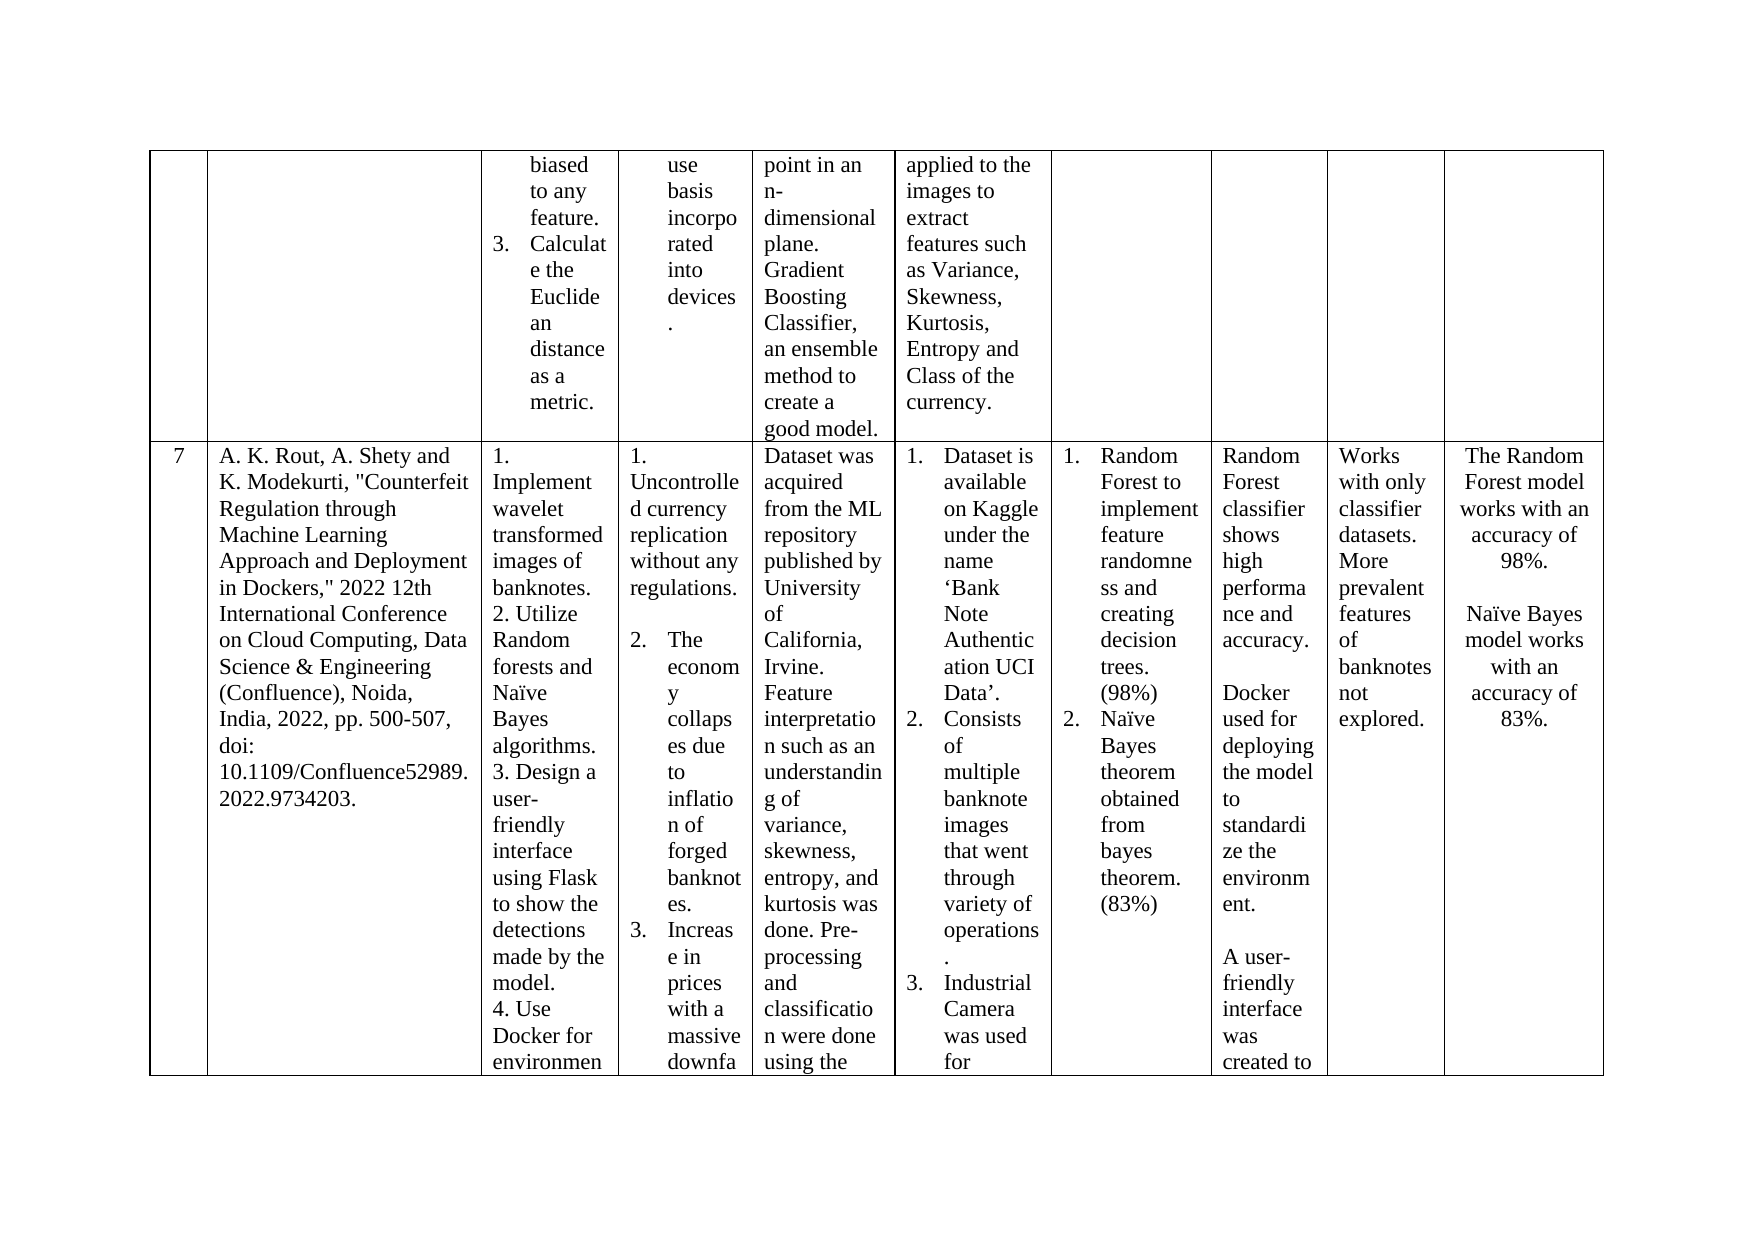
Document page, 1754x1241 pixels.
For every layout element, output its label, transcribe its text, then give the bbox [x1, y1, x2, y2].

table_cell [1052, 442, 1211, 1074]
table_cell 6 [151, 151, 207, 441]
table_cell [482, 442, 618, 1074]
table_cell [753, 151, 894, 441]
table_cell 7 [151, 442, 207, 1074]
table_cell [896, 442, 1051, 1074]
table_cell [482, 151, 618, 441]
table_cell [619, 151, 752, 441]
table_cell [1445, 442, 1603, 1074]
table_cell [208, 442, 481, 1074]
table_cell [1212, 151, 1327, 441]
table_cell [1445, 151, 1603, 441]
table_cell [896, 151, 1051, 441]
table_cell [208, 151, 481, 441]
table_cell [1212, 442, 1327, 1074]
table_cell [1328, 151, 1444, 441]
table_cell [1052, 151, 1211, 441]
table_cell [619, 442, 752, 1074]
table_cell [1328, 442, 1444, 1074]
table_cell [753, 442, 894, 1074]
